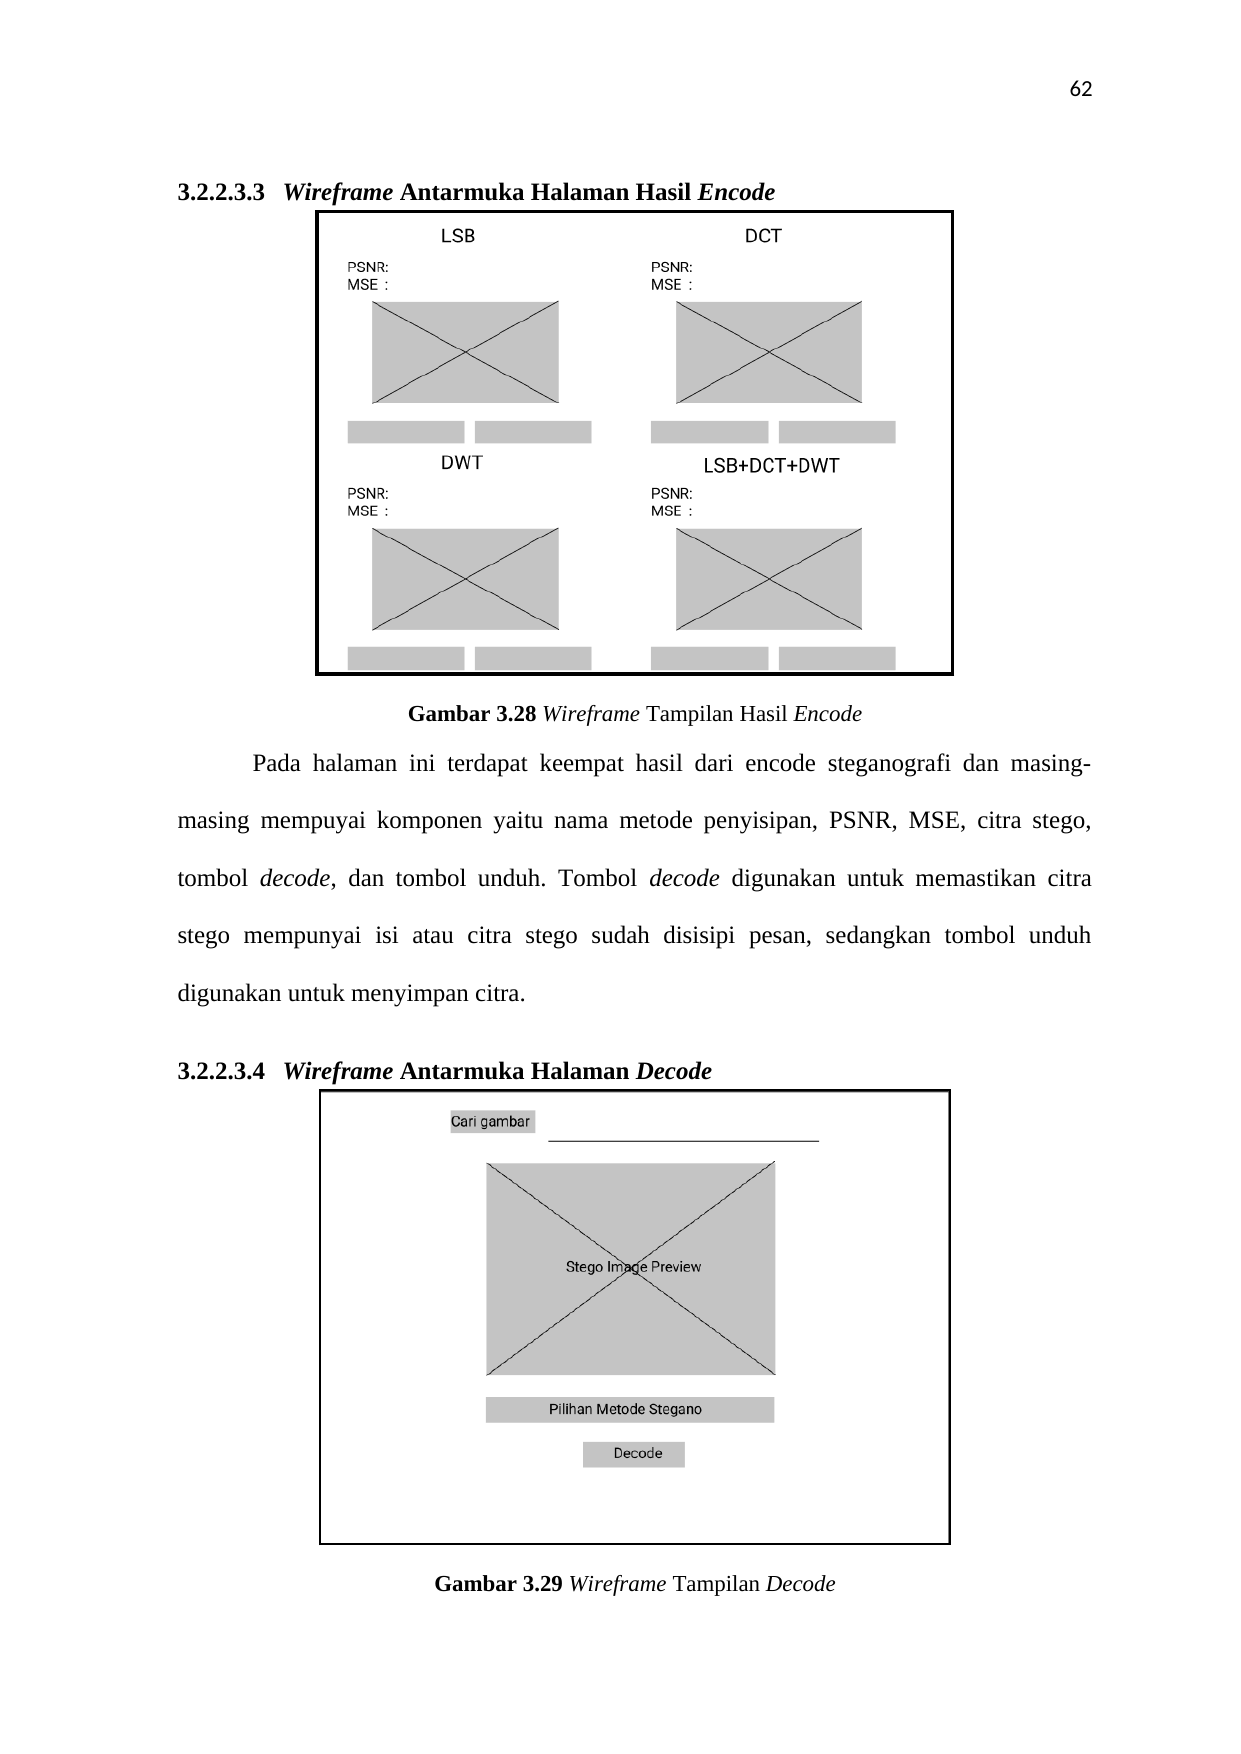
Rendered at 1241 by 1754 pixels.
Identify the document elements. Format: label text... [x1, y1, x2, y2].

text Pada halaman ini terdapat keempat hasil dari encode steganografi dan masing-masing mempuyai komponen yaitu nama metode penyisipan, PSNR, MSE, citra stego, tombol decode, dan tombol unduh. Tombol decode digunakan untuk memastikan citra stego mempunyai isi atau citra stego sudah disisipi pesan, sedangkan tombol unduh digunakan untuk menyimpan citra. [177, 748, 1092, 1006]
subtitle Wireframe Antarmuka Halaman Decode [177, 1056, 1092, 1085]
subtitle Wireframe Antarmuka Halaman Hasil Encode [177, 177, 1092, 206]
